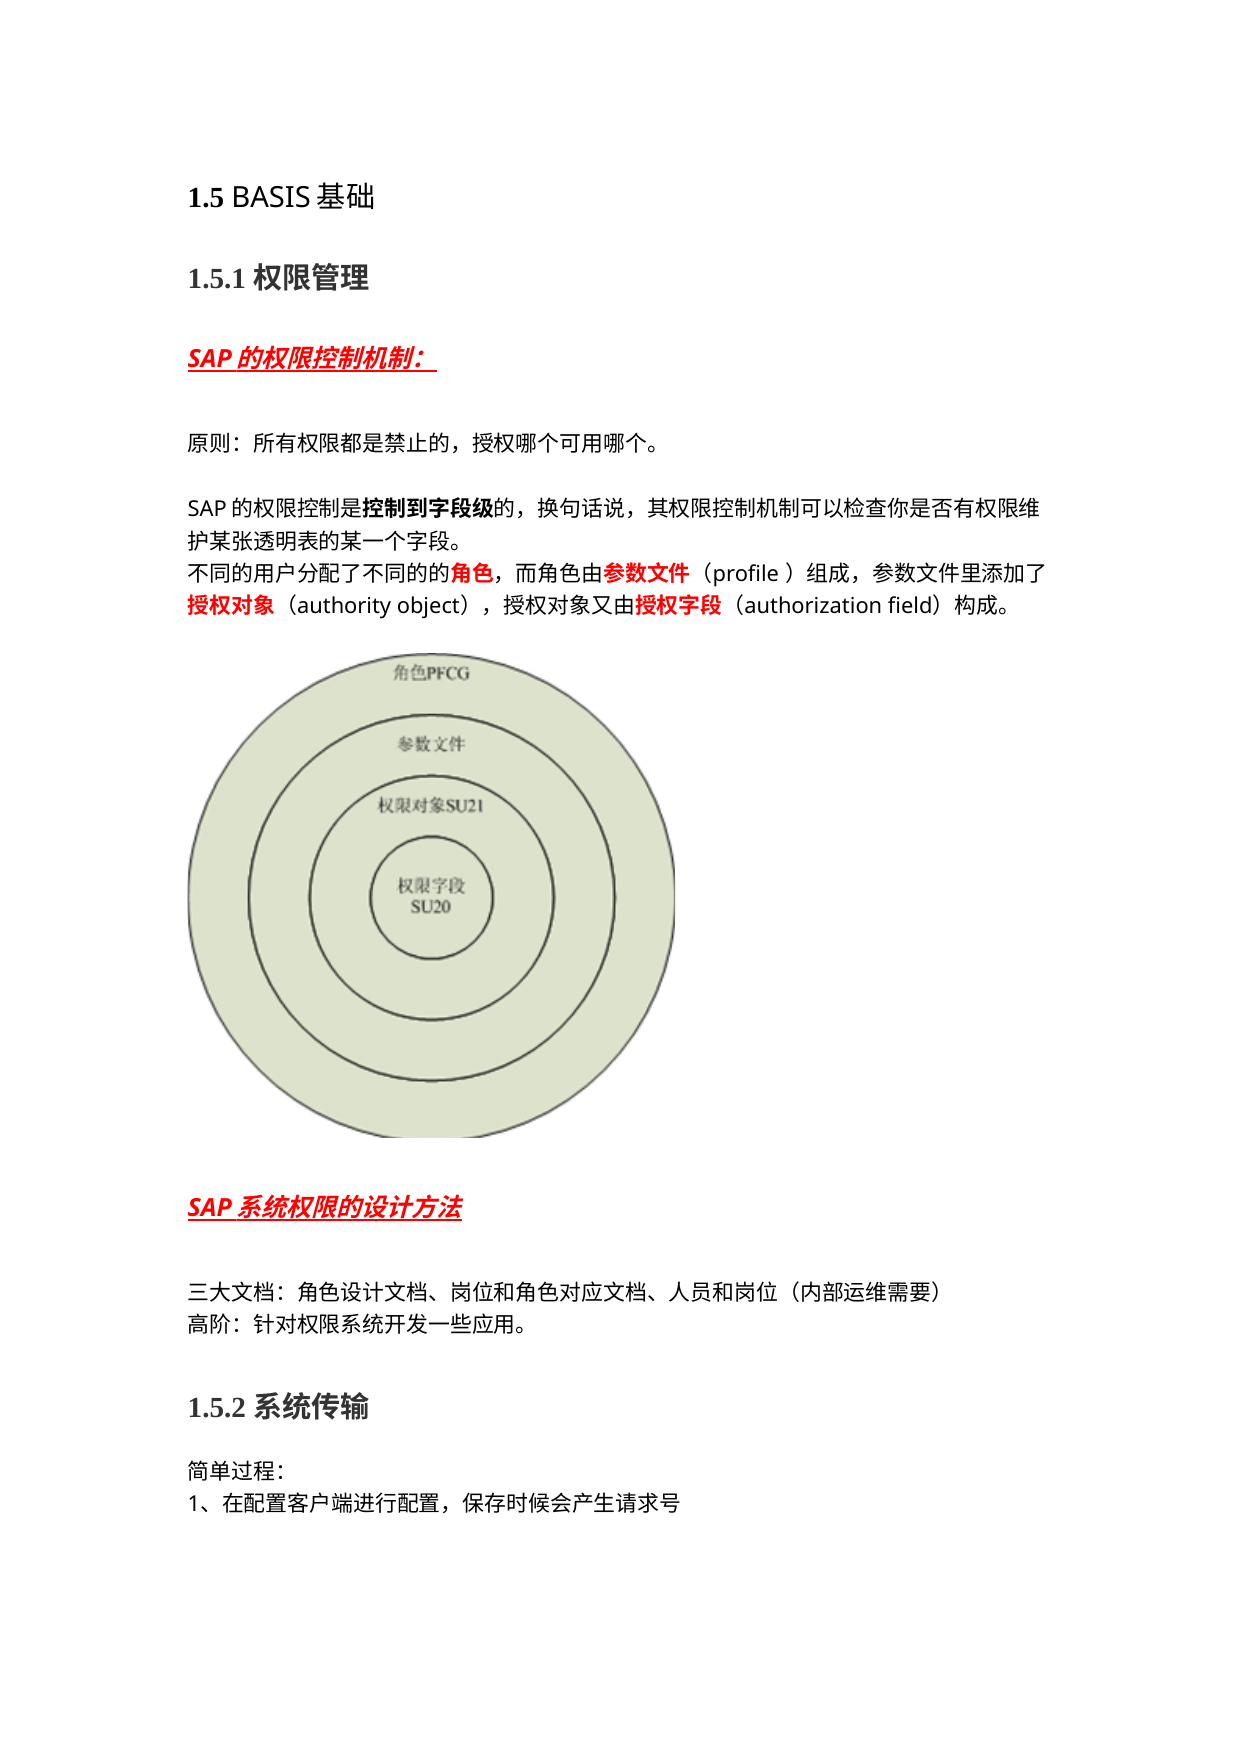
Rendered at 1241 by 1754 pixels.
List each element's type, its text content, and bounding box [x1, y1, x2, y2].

text SAP的权限控制是控制到字段级的，换句话说，其权限控制机制可以检查你是否有权限维护某张透明表的某一个字段。 [187, 491, 1053, 556]
text SAP系统权限的设计方法 [187, 1173, 1053, 1238]
subtitle BASIS基础 [187, 162, 1053, 227]
text SAP的权限控制机制： [187, 324, 1053, 389]
text 高阶：针对权限系统开发一些应用。 [187, 1307, 1053, 1339]
text 三大文档：角色设计文档、岗位和角色对应文档、人员和岗位（内部运维需要） [187, 1274, 1053, 1307]
subtitle 系统传输 [187, 1372, 1053, 1437]
text 不同的用户分配了不同的的角色，而角色由参数文件（profile ）组成，参数文件里添加了授权对象（authority object），授权对象又由授权字段（authorization field）构成。 [187, 556, 1053, 621]
text 简单过程： [187, 1453, 1053, 1486]
subtitle 权限管理 [187, 243, 1053, 308]
text 1、在配置客户端进行配置，保存时候会产生请求号 [187, 1486, 1053, 1518]
picture [187, 653, 675, 1138]
text 原则：所有权限都是禁止的，授权哪个可用哪个。 [187, 426, 1053, 458]
